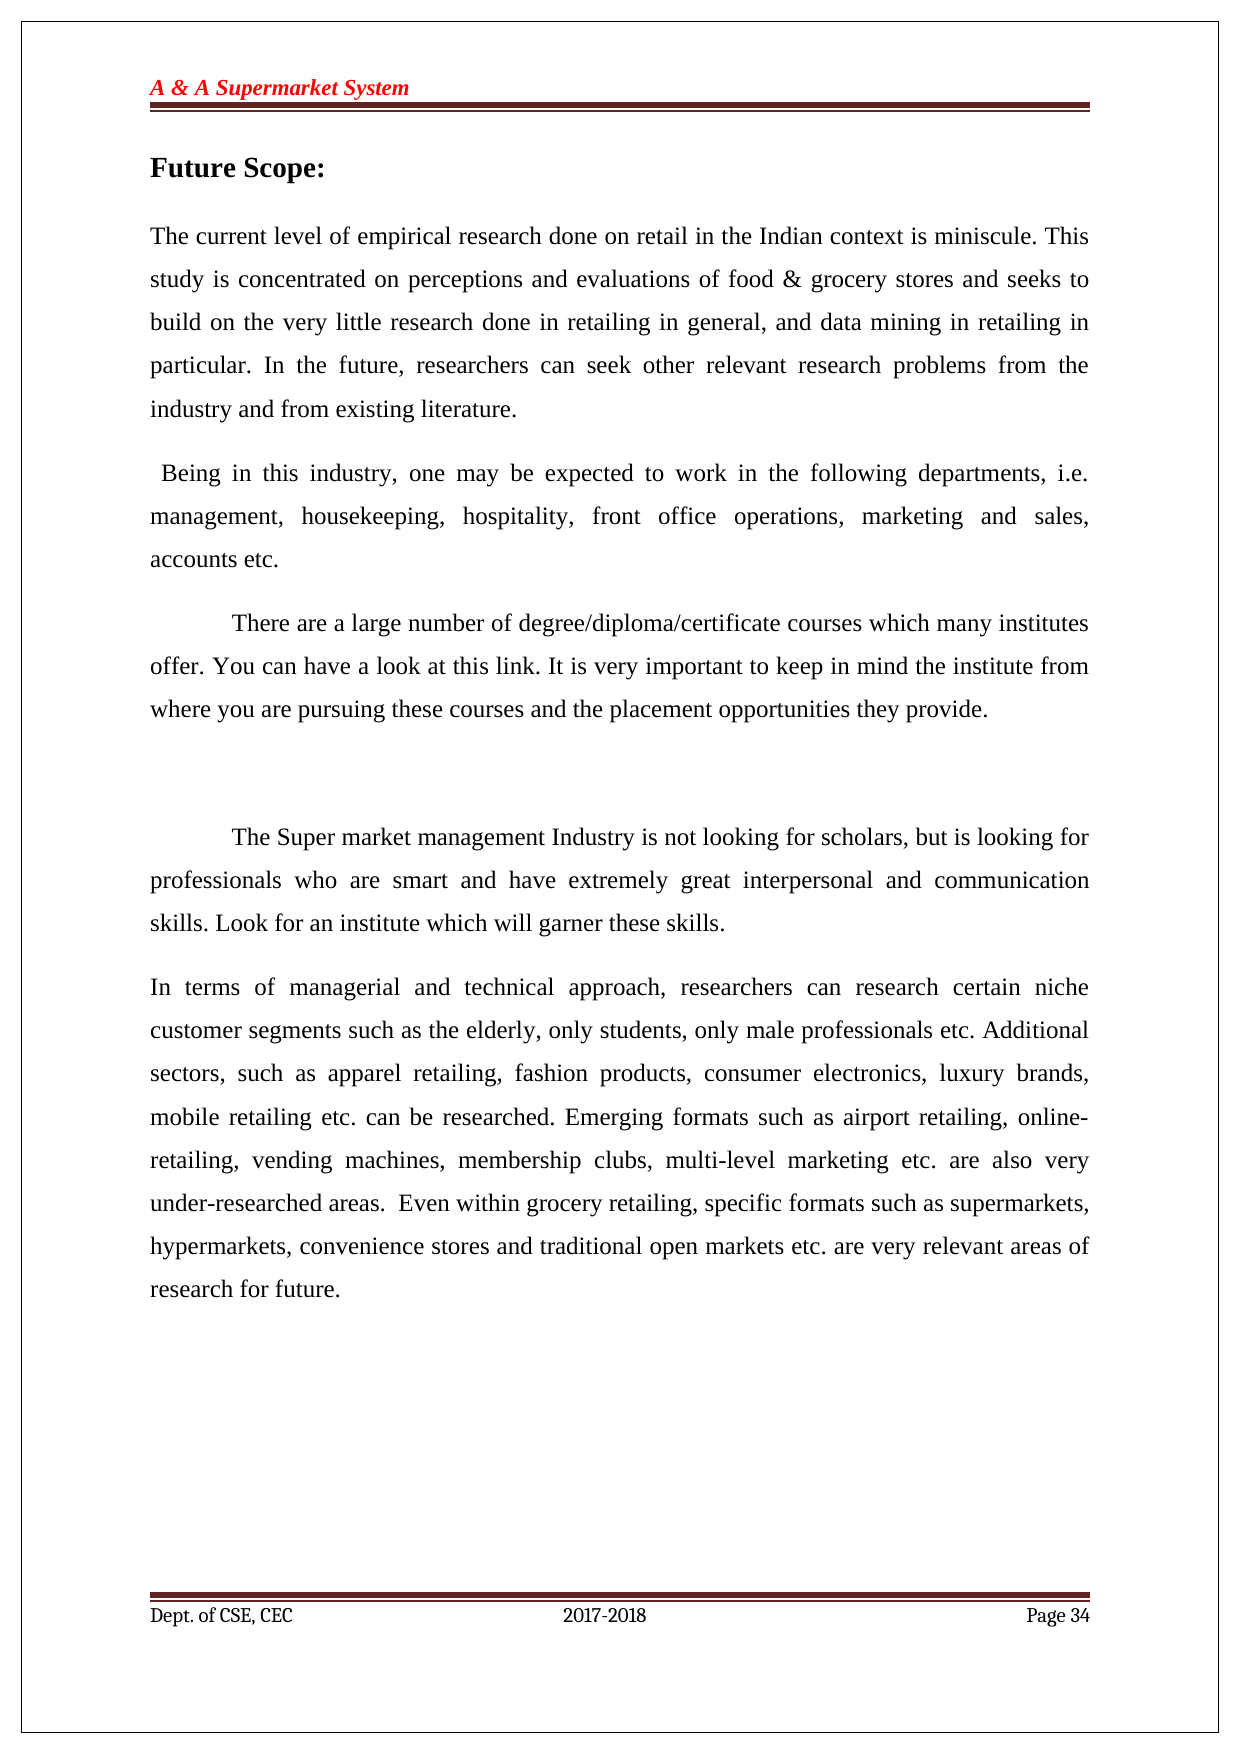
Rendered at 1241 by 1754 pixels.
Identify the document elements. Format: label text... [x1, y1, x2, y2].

text Future Scope: [150, 150, 1090, 183]
text In terms of managerial and technical approach, researchers can research certain niche customer segments such as the elderly, only students, only male professionals etc. Additional sectors, such as apparel retailing, fashion products, consumer electronics, luxury brands, mobile retailing etc. can be researched. Emerging formats such as airport retailing, online-retailing, vending machines, membership clubs, multi-level marketing etc. are also very under-researched areas. Even within grocery retailing, specific formats such as supermarkets, hypermarkets, convenience stores and traditional open markets etc. are very relevant areas of research for future. [150, 972, 1090, 1303]
text The Super market management Industry is not looking for scholars, but is looking for professionals who are smart and have extremely great interpersonal and communication skills. Look for an institute which will garner these skills. [150, 822, 1090, 937]
text The current level of empirical research done on retail in the Indian context is miniscule. This study is concentrated on perceptions and evaluations of food & grocery stores and seeks to build on the very little research done in retailing in general, and data mining in retailing in particular. In the future, researchers can seek other relevant research problems from the industry and from existing literature. [150, 221, 1090, 422]
text There are a large number of degree/diploma/certificate courses which many institutes offer. You can have a look at this link. It is very important to keep in mind the institute from where you are pursuing these courses and the placement opportunities they provide. [150, 608, 1090, 723]
text Being in this industry, one may be expected to work in the following departments, i.e. management, housekeeping, hospitality, front office operations, marketing and sales, accounts etc. [150, 458, 1090, 573]
